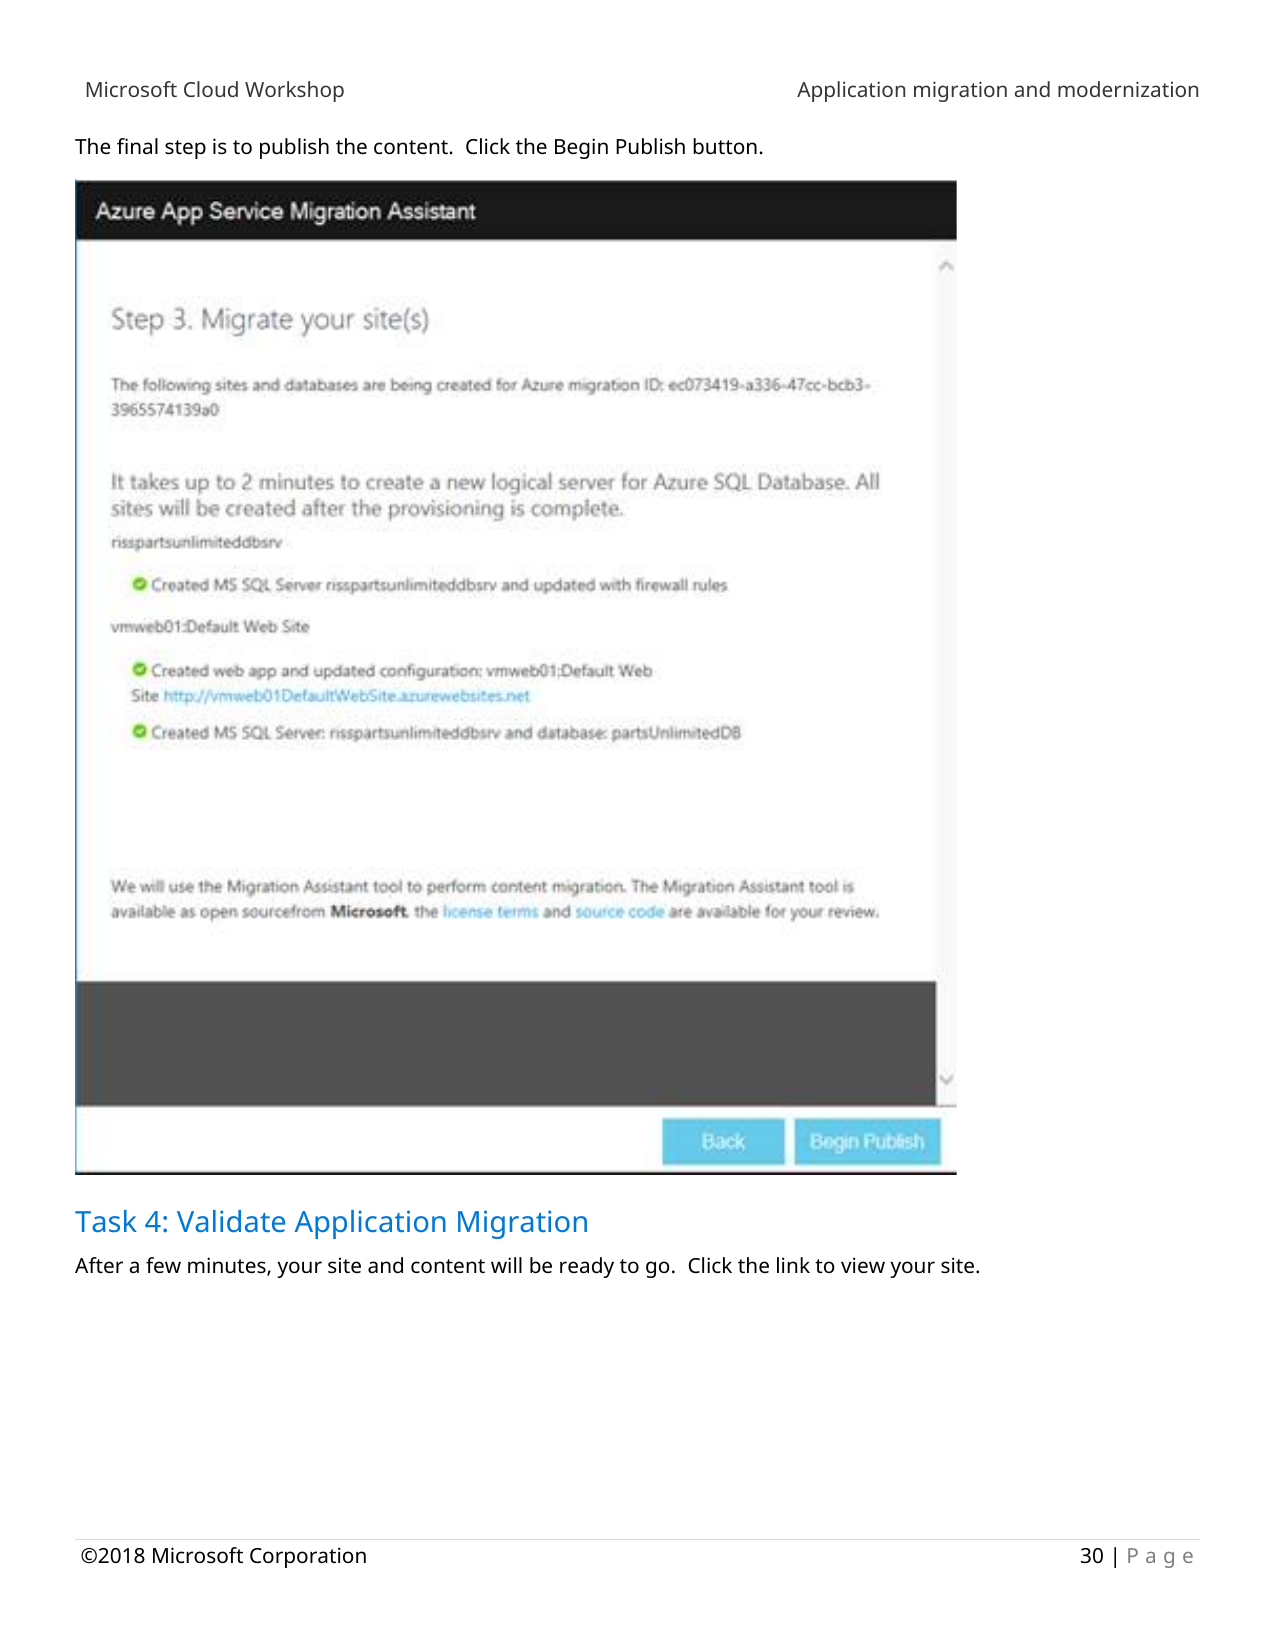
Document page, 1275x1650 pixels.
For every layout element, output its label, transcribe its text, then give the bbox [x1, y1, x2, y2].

subtitle Task 4: Validate Application Migration [75, 1202, 1200, 1241]
text After a few minutes, your site and content will be ready to go. Click the link to view your site. [75, 1251, 1200, 1279]
picture [75, 179, 957, 1175]
text The final step is to publish the content. Click the Begin Publish button. [75, 132, 1200, 160]
